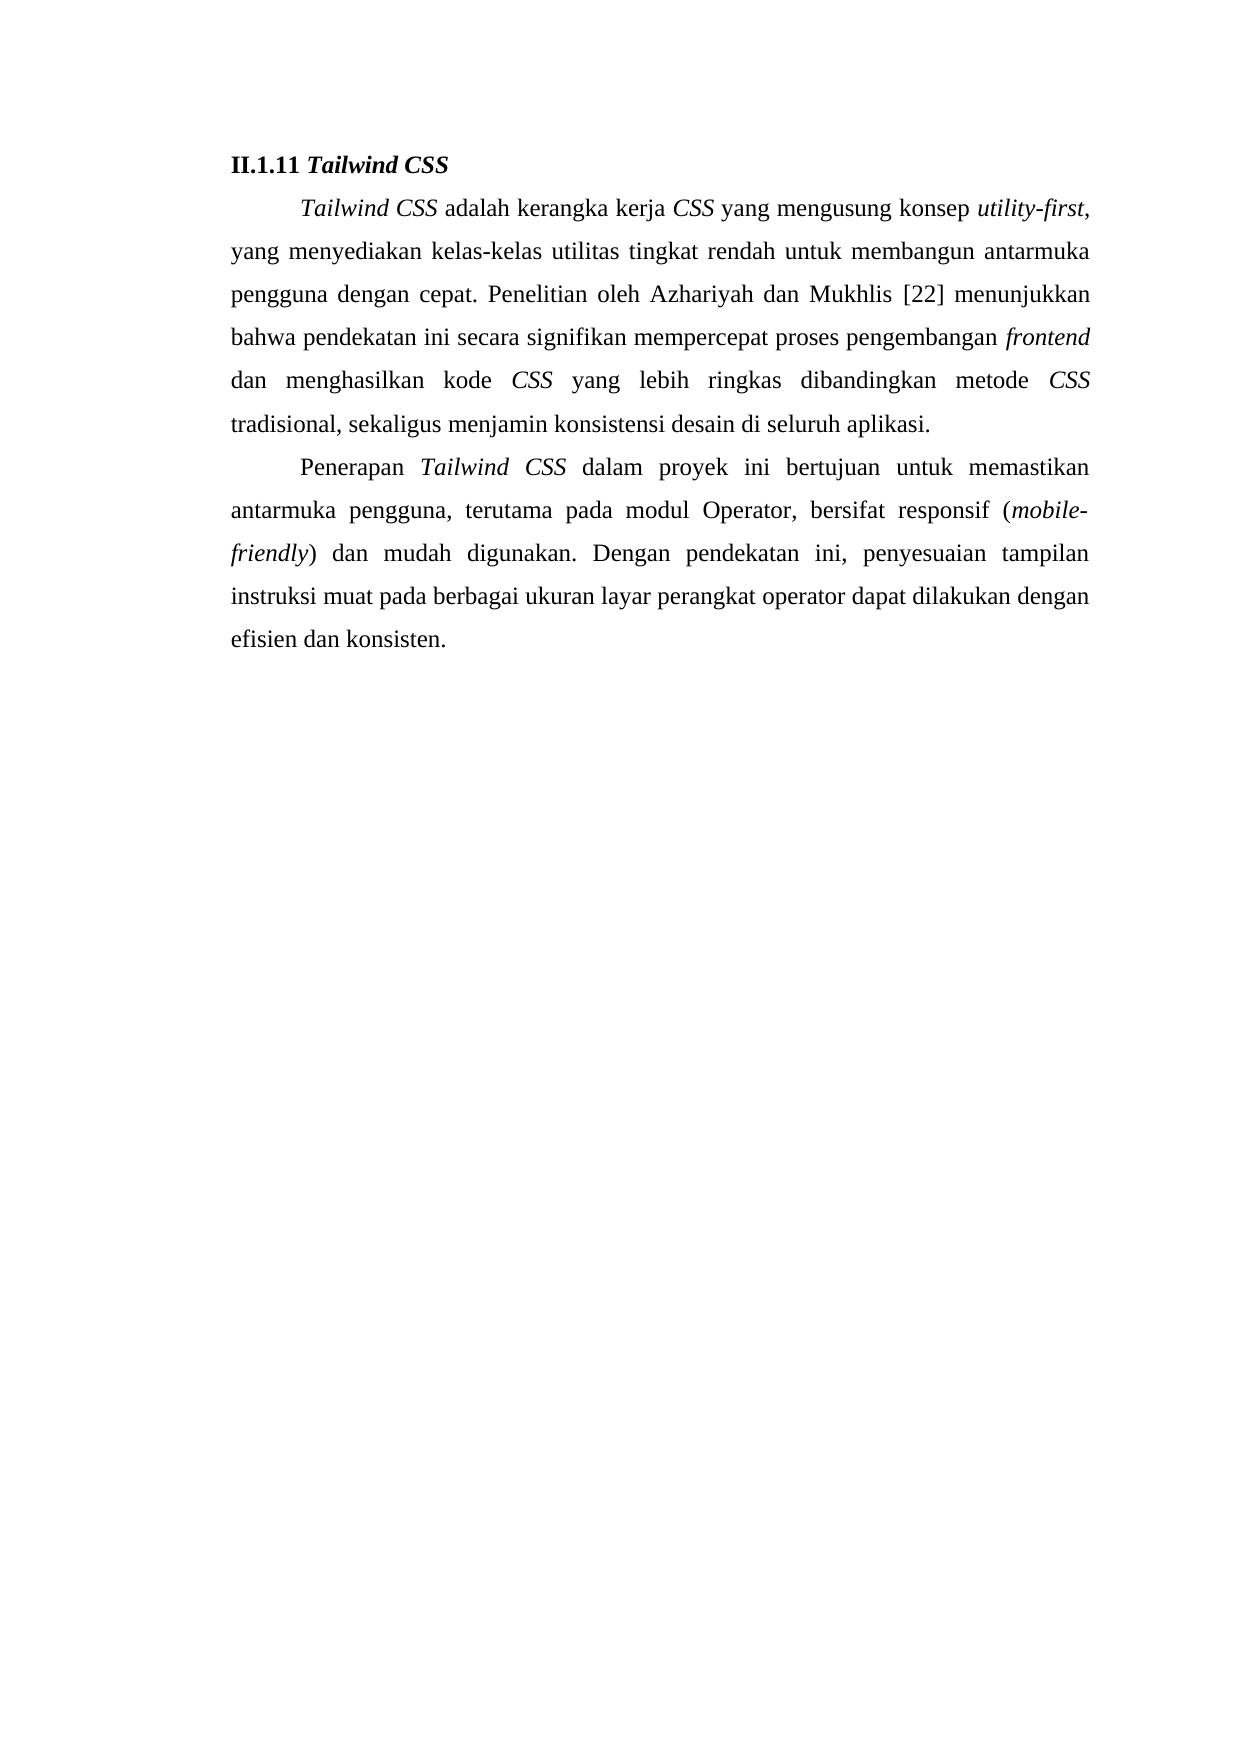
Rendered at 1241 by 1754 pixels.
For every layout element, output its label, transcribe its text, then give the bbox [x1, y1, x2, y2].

text Tailwind CSS adalah kerangka kerja CSS yang mengusung konsep utility-first, yang menyediakan kelas-kelas utilitas tingkat rendah untuk membangun antarmuka pengguna dengan cepat. Penelitian oleh Azhariyah dan Mukhlis [22] menunjukkan bahwa pendekatan ini secara signifikan mempercepat proses pengembangan frontend dan menghasilkan kode CSS yang lebih ringkas dibandingkan metode CSS tradisional, sekaligus menjamin konsistensi desain di seluruh aplikasi. [231, 193, 1090, 437]
subtitle Tailwind CSS [231, 150, 1090, 179]
text Penerapan Tailwind CSS dalam proyek ini bertujuan untuk memastikan antarmuka pengguna, terutama pada modul Operator, bersifat responsif (mobile-friendly) dan mudah digunakan. Dengan pendekatan ini, penyesuaian tampilan instruksi muat pada berbagai ukuran layar perangkat operator dapat dilakukan dengan efisien dan konsisten. [231, 452, 1090, 653]
